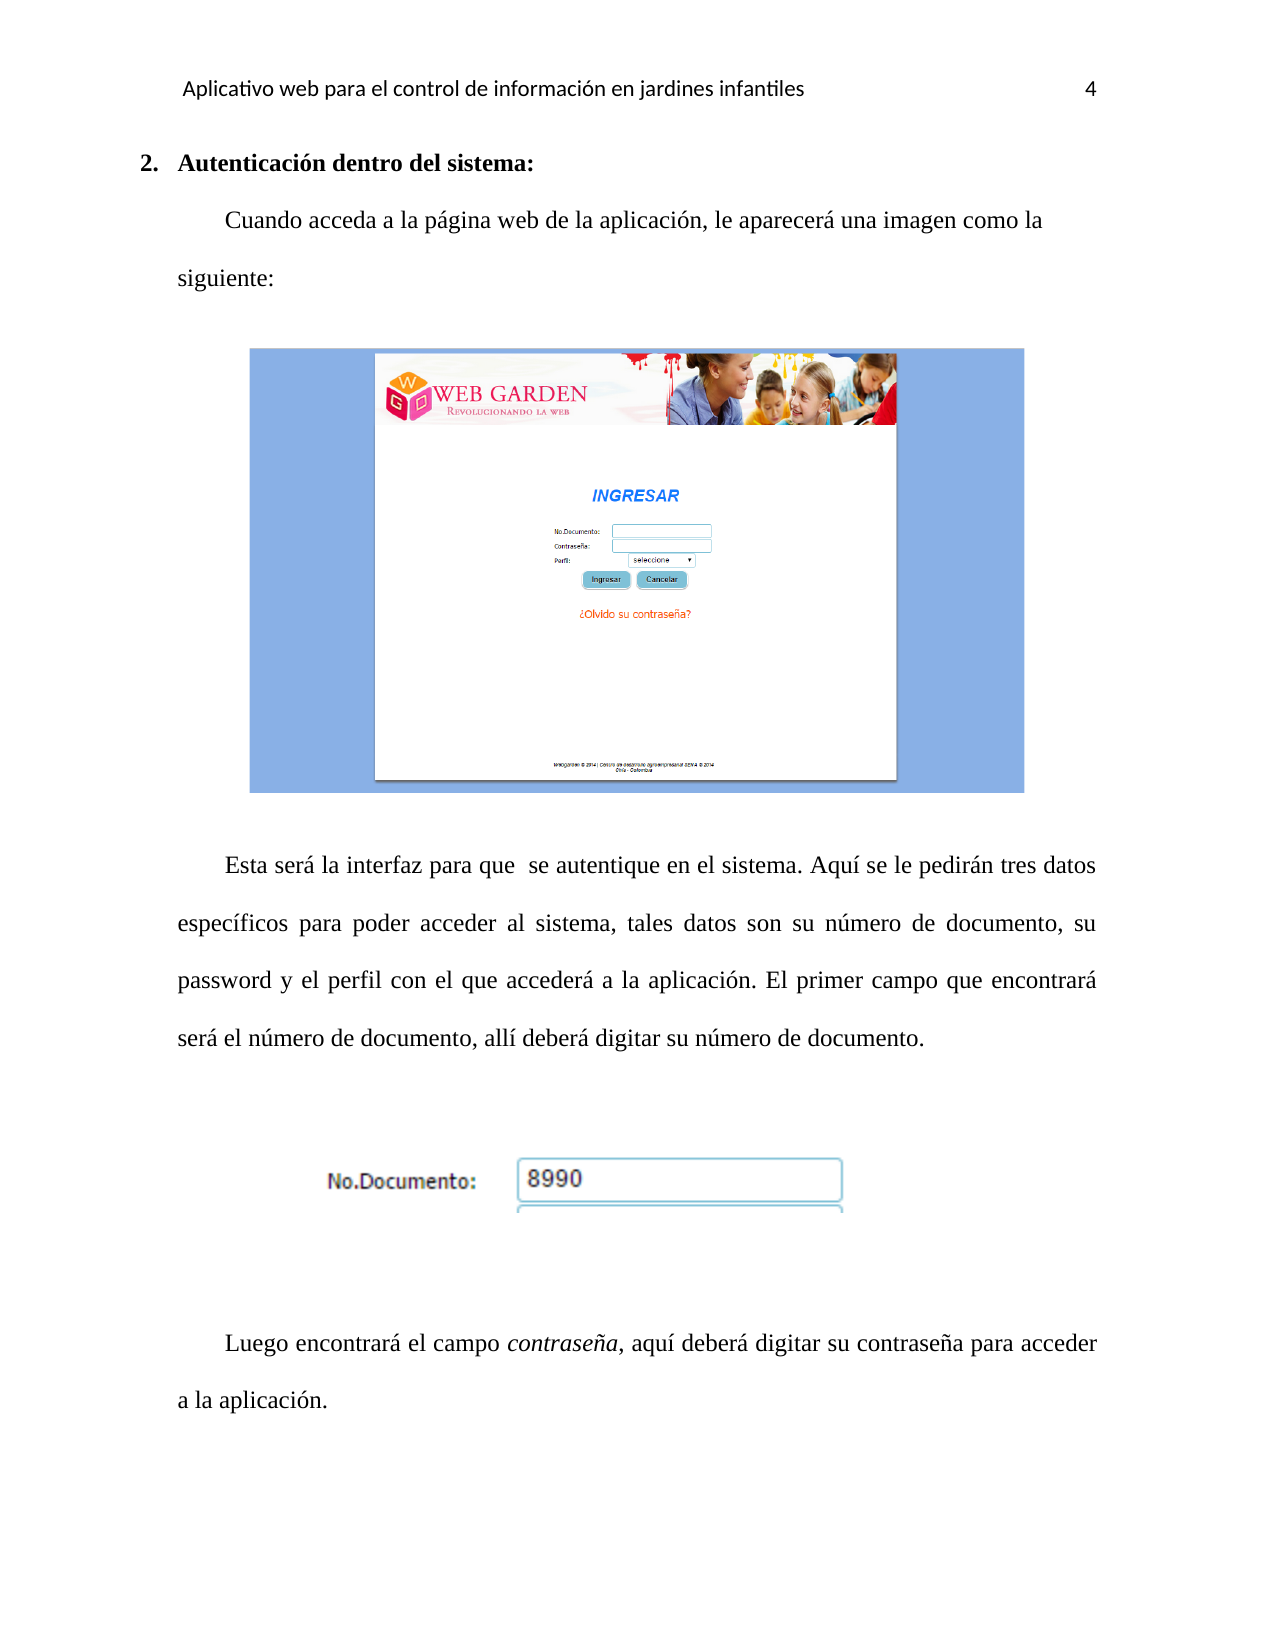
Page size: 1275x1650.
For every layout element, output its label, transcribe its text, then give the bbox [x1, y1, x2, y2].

picture [198, 1137, 1076, 1213]
list Cuando acceda a la página web de la aplicación, le aparecerá una imagen como la siguiente: [177, 205, 1098, 291]
list Luego encontrará el campo contraseña, aquí deberá digitar su contraseña para acceder a la aplicación. [177, 1328, 1098, 1414]
list Autenticación dentro del sistema: [140, 148, 1098, 176]
picture [249, 348, 1025, 793]
list Esta será la interfaz para que se autentique en el sistema. Aquí se le pedirán tres datos específicos para poder acceder al sistema, tales datos son su número de documento, su password y el perfil con el que accederá a la aplicación. El primer campo que encontrará será el número de documento, allí deberá digitar su número de documento. [177, 850, 1098, 1051]
